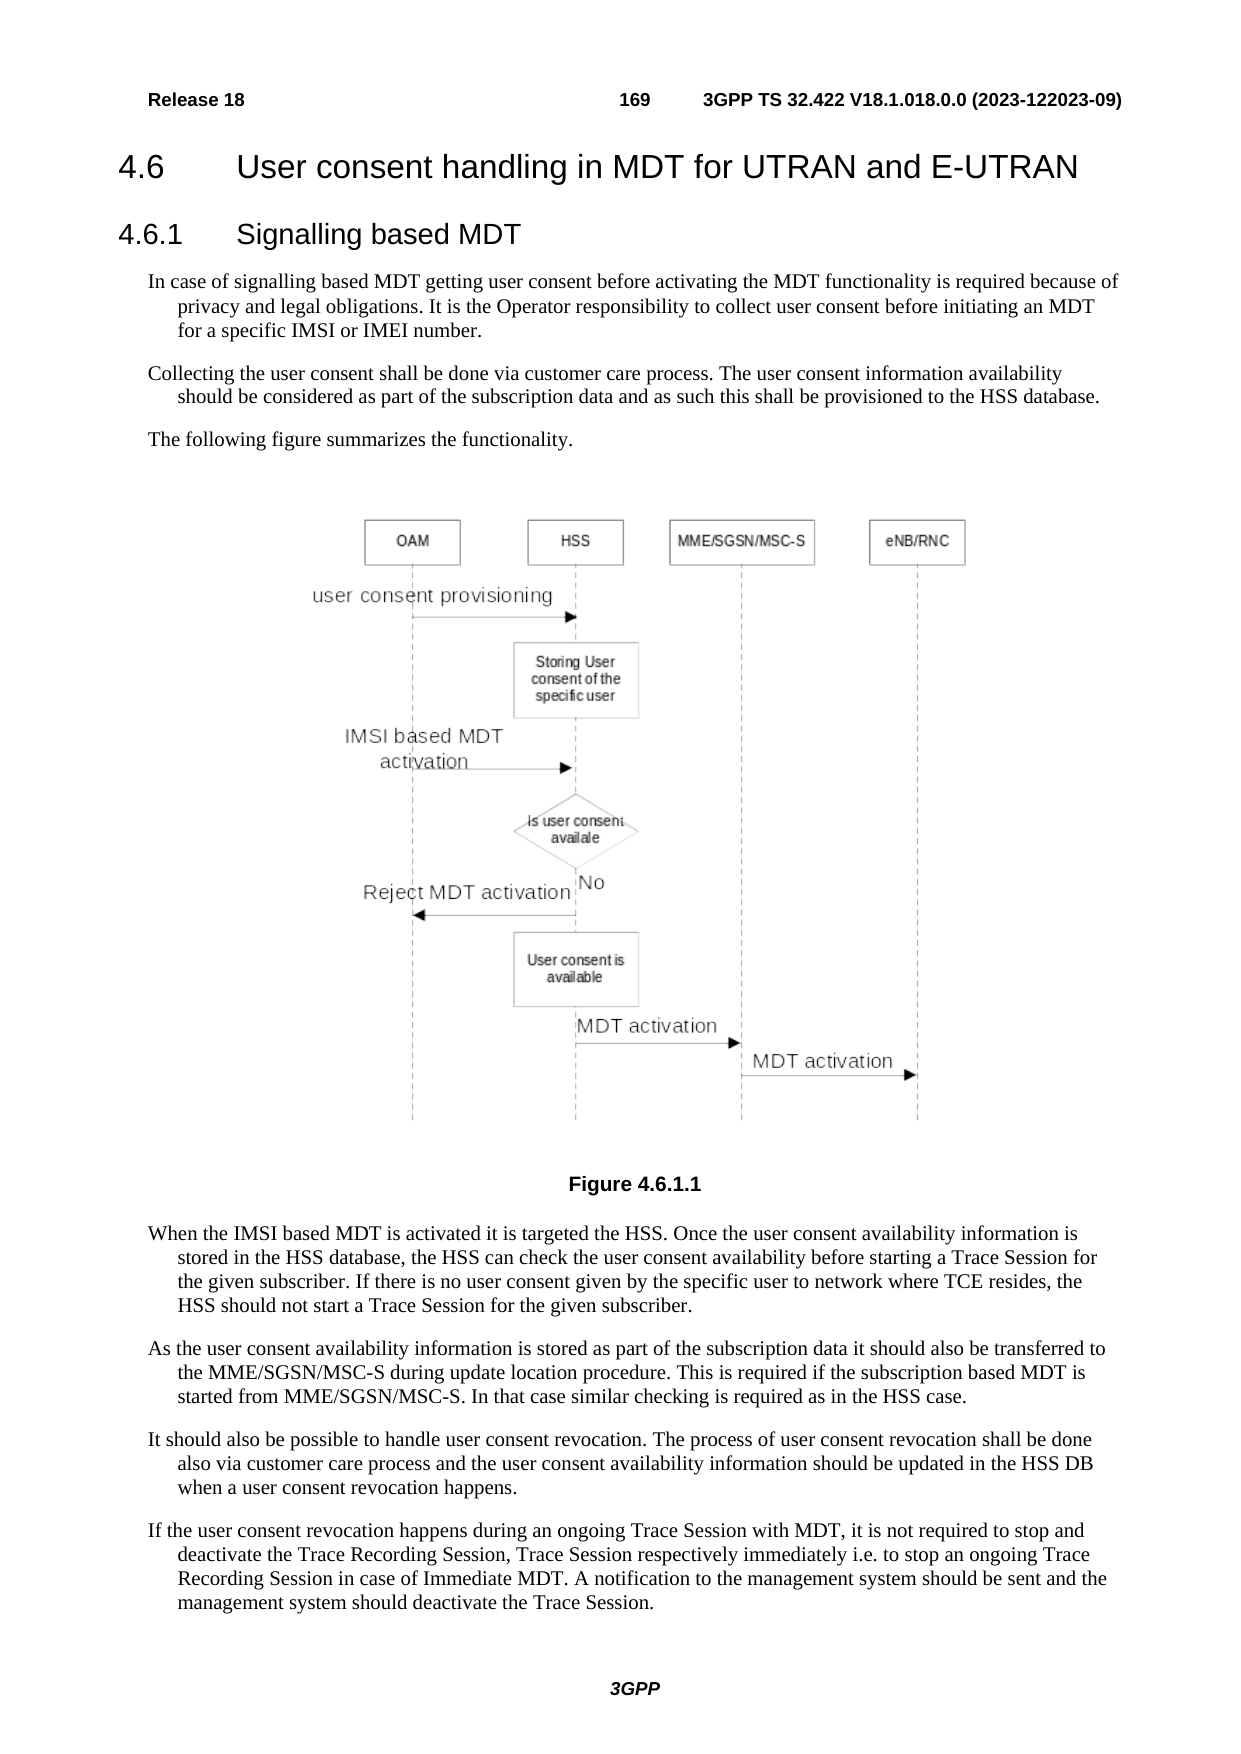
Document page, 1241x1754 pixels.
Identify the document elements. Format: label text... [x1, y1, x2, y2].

text In case of signalling based MDT getting user consent before activating the MDT functionality is required because of privacy and legal obligations. It is the Operator responsibility to collect user consent before initiating an MDT for a specific IMSI or IMEI number. [148, 269, 1122, 342]
text If the user consent revocation happens during an ongoing Trace Session with MDT, it is not required to stop and deactivate the Trace Recording Session, Trace Session respectively immediately i.e. to stop an ongoing Trace Recording Session in case of Immediate MDT. A notification to the management system should be sent and the management system should deactivate the Trace Session. [148, 1518, 1122, 1614]
text Collecting the user consent shall be done via customer care process. The user consent information availability should be considered as part of the subscription data and as such this shall be provisioned to the HSS database. [148, 360, 1122, 408]
text It should also be possible to handle user consent revocation. The process of user consent revocation shall be done also via customer care process and the user consent availability information should be updated in the HSS DB when a user consent revocation happens. [148, 1427, 1122, 1499]
text Figure 4.6.1.1 [148, 1172, 1122, 1196]
subtitle 4.6 User consent handling in MDT for UTRAN and E-UTRAN [118, 147, 1122, 186]
text The following figure summarizes the functionality. [148, 427, 1122, 451]
text When the IMSI based MDT is activated it is targeted the HSS. Once the user consent availability information is stored in the HSS database, the HSS can check the user consent availability before starting a Trace Session for the given subscriber. If there is no user consent given by the specific user to network where TCE resides, the HSS should not start a Trace Session for the given subscriber. [148, 1221, 1122, 1317]
subtitle 4.6.1 Signalling based MDT [118, 217, 1122, 251]
text As the user consent availability information is stored as part of the subscription data it should also be transferred to the MME/SGSN/MSC-S during update location procedure. This is required if the subscription based MDT is started from MME/SGSN/MSC-S. In that case similar checking is required as in the HSS case. [148, 1336, 1122, 1408]
